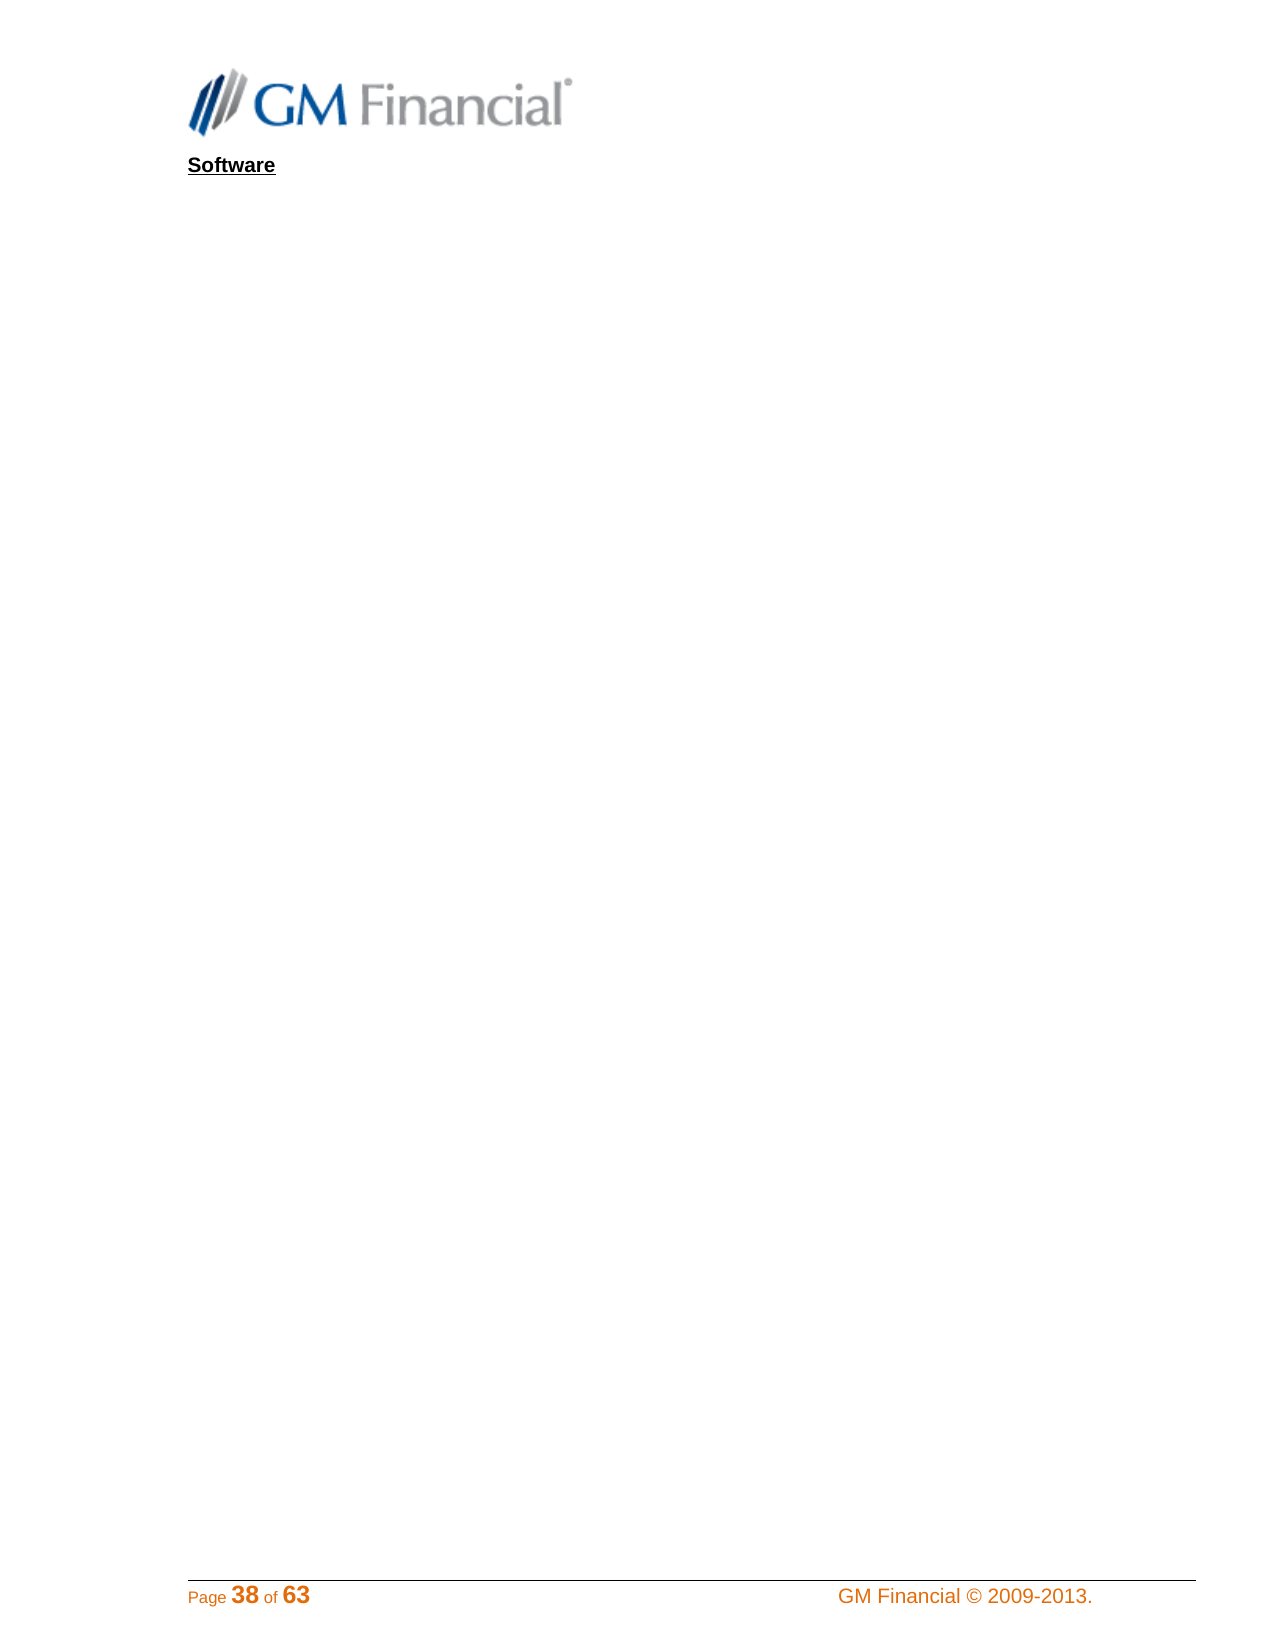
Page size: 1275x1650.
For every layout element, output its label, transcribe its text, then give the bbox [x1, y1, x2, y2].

text Software [187, 153, 1087, 177]
picture [187, 56, 574, 153]
